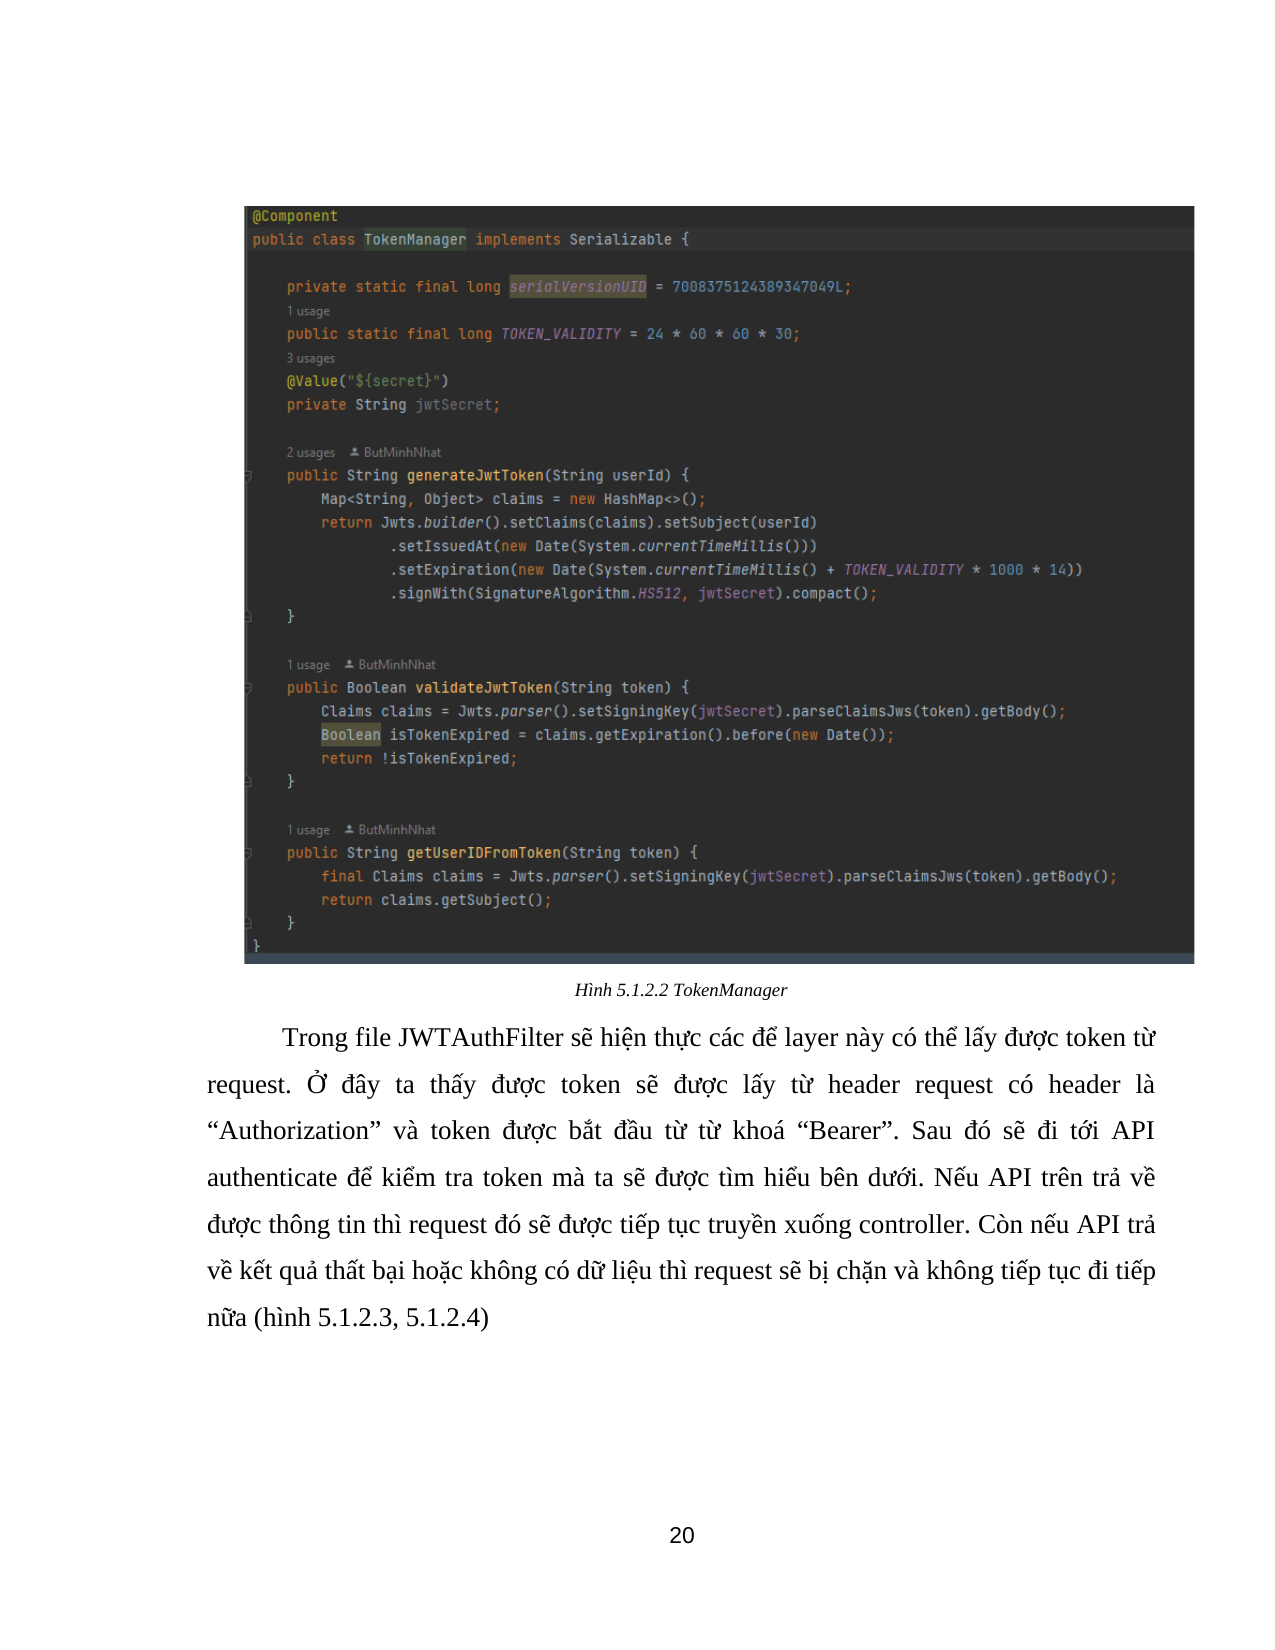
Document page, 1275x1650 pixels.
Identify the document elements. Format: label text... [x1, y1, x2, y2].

text Hình 5.1.2.2 TokenManager [207, 979, 1157, 1000]
text Trong file JWTAuthFilter sẽ hiện thực các để layer này có thể lấy được token từ request. Ở đây ta thấy được token sẽ được lấy từ header request có header là “Authorization” và token được bắt đầu từ từ khoá “Bearer”. Sau đó sẽ đi tới API authenticate để kiểm tra token mà ta sẽ được tìm hiểu bên dưới. Nếu API trên trả về được thông tin thì request đó sẽ được tiếp tục truyền xuống controller. Còn nếu API trả về kết quả thất bại hoặc không có dữ liệu thì request sẽ bị chặn và không tiếp tục đi tiếp nữa (hình 5.1.2.3, 5.1.2.4) [207, 1021, 1157, 1332]
picture [244, 206, 1195, 964]
